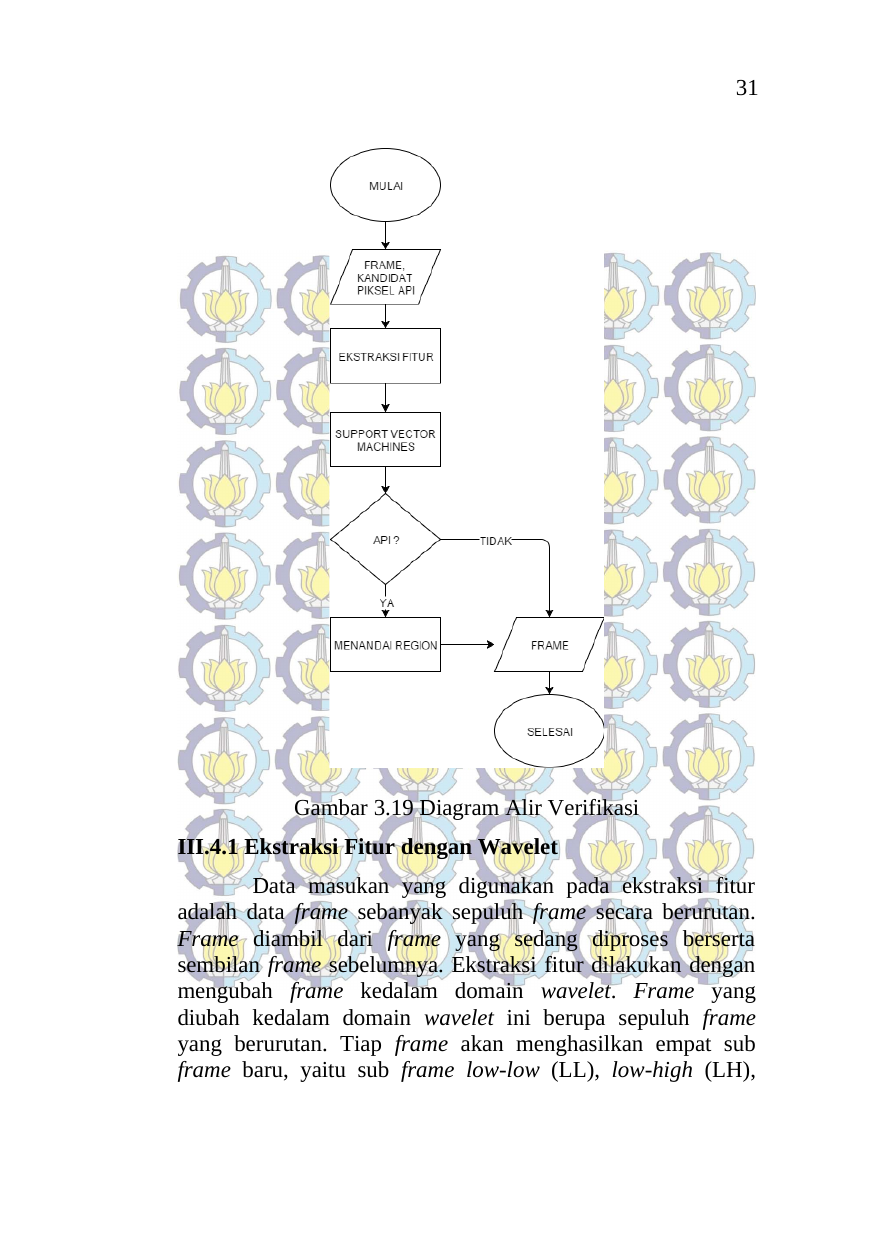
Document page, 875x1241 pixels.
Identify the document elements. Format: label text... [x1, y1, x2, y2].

subtitle Ekstraksi Fitur dengan Wavelet [177, 833, 756, 859]
picture [177, 859, 756, 872]
picture [177, 821, 756, 833]
picture [177, 250, 756, 794]
